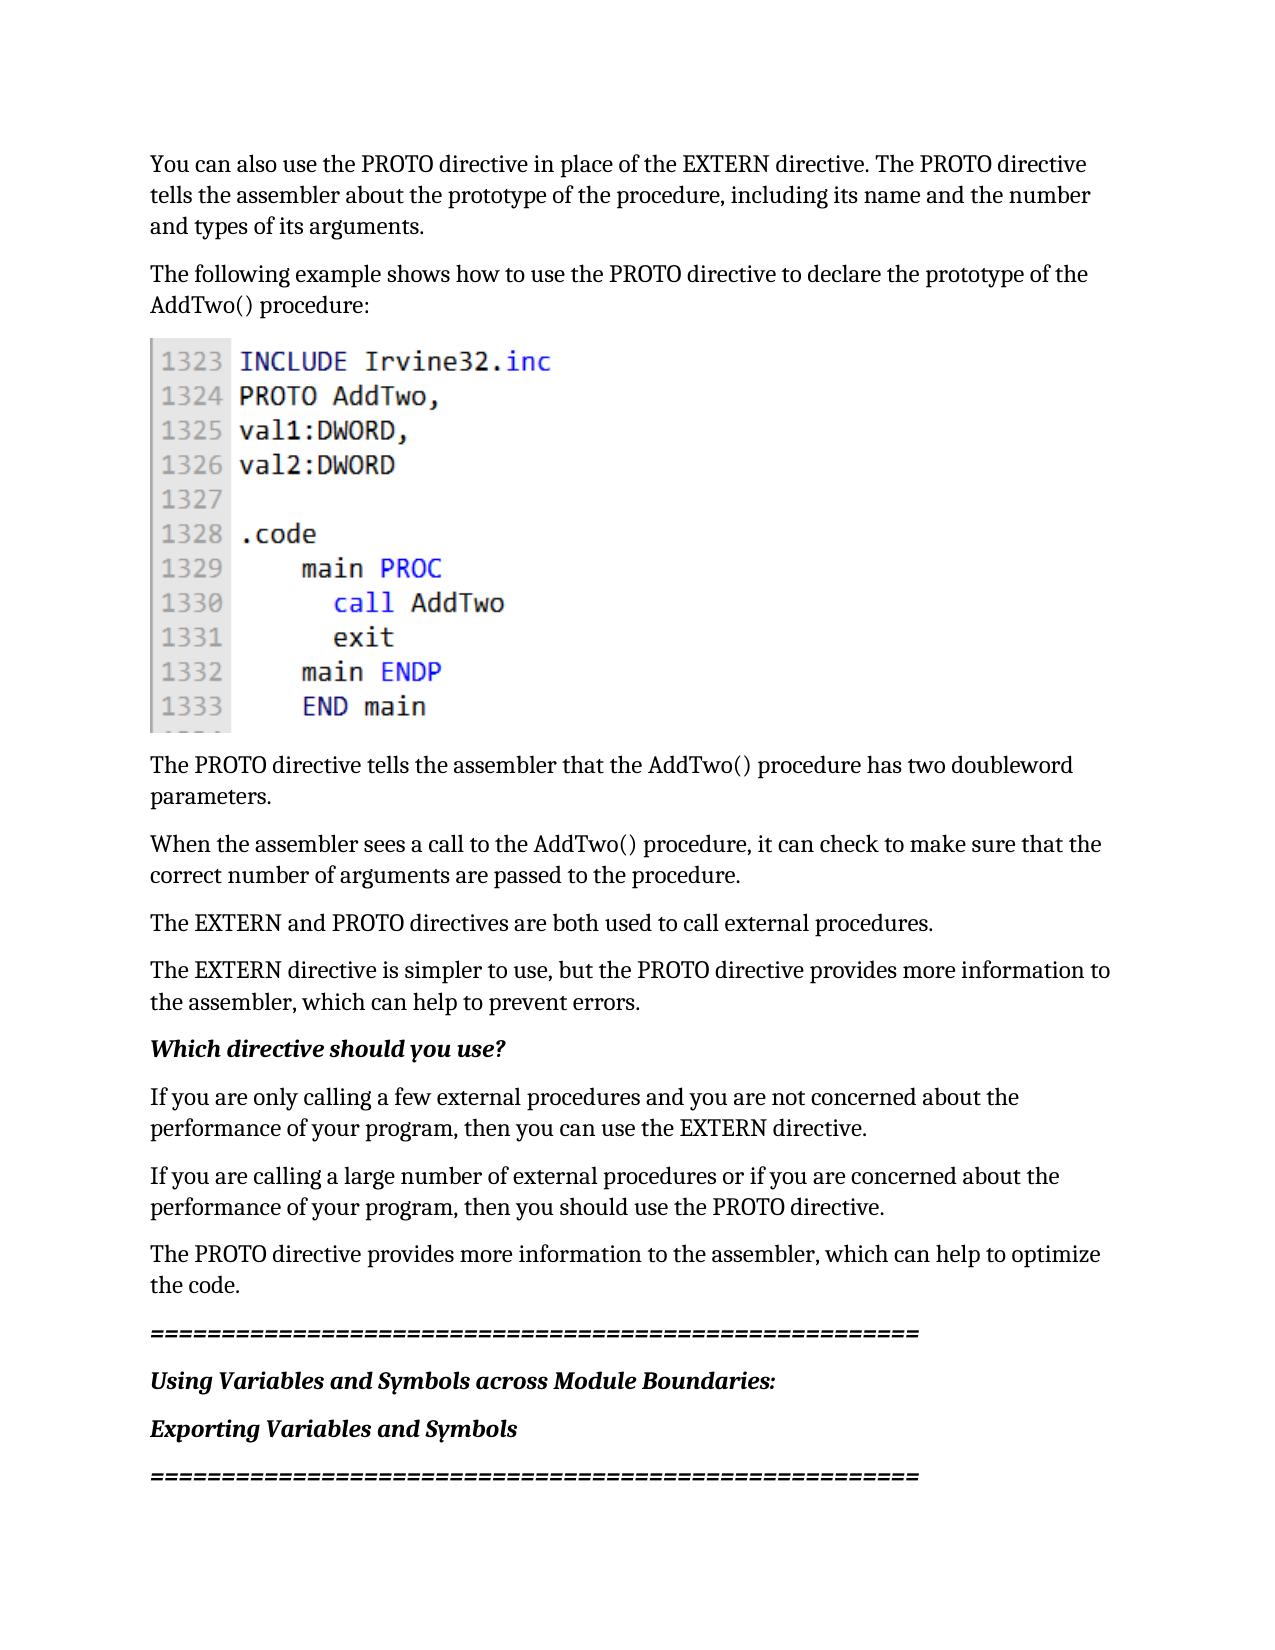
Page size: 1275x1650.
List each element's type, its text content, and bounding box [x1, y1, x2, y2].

text The EXTERN and PROTO directives are both used to call external procedures. [150, 909, 1125, 937]
text Using Variables and Symbols across Module Boundaries: [150, 1367, 1125, 1396]
picture [150, 338, 704, 733]
text You can also use the PROTO directive in place of the EXTERN directive. The PROTO directive tells the assembler about the prototype of the procedure, including its name and the number and types of its arguments. [150, 150, 1125, 241]
text When the assembler sees a call to the AddTwo() procedure, it can check to make sure that the correct number of arguments are passed to the procedure. [150, 830, 1125, 890]
text Which directive should you use? [150, 1035, 1125, 1064]
text ====================================================== [150, 1319, 1125, 1348]
text The EXTERN directive is simpler to use, but the PROTO directive provides more information to the assembler, which can help to prevent errors. [150, 956, 1125, 1016]
text If you are only calling a few external procedures and you are not concerned about the performance of your program, then you can use the EXTERN directive. [150, 1083, 1125, 1143]
text The following example shows how to use the PROTO directive to declare the prototype of the AddTwo() procedure: [150, 260, 1125, 319]
text Exporting Variables and Symbols [150, 1414, 1125, 1443]
text ====================================================== [150, 1462, 1125, 1491]
text The PROTO directive tells the assembler that the AddTwo() procedure has two doubleword parameters. [150, 751, 1125, 811]
text The PROTO directive provides more information to the assembler, which can help to optimize the code. [150, 1240, 1125, 1300]
text If you are calling a large number of external procedures or if you are concerned about the performance of your program, then you should use the PROTO directive. [150, 1162, 1125, 1221]
